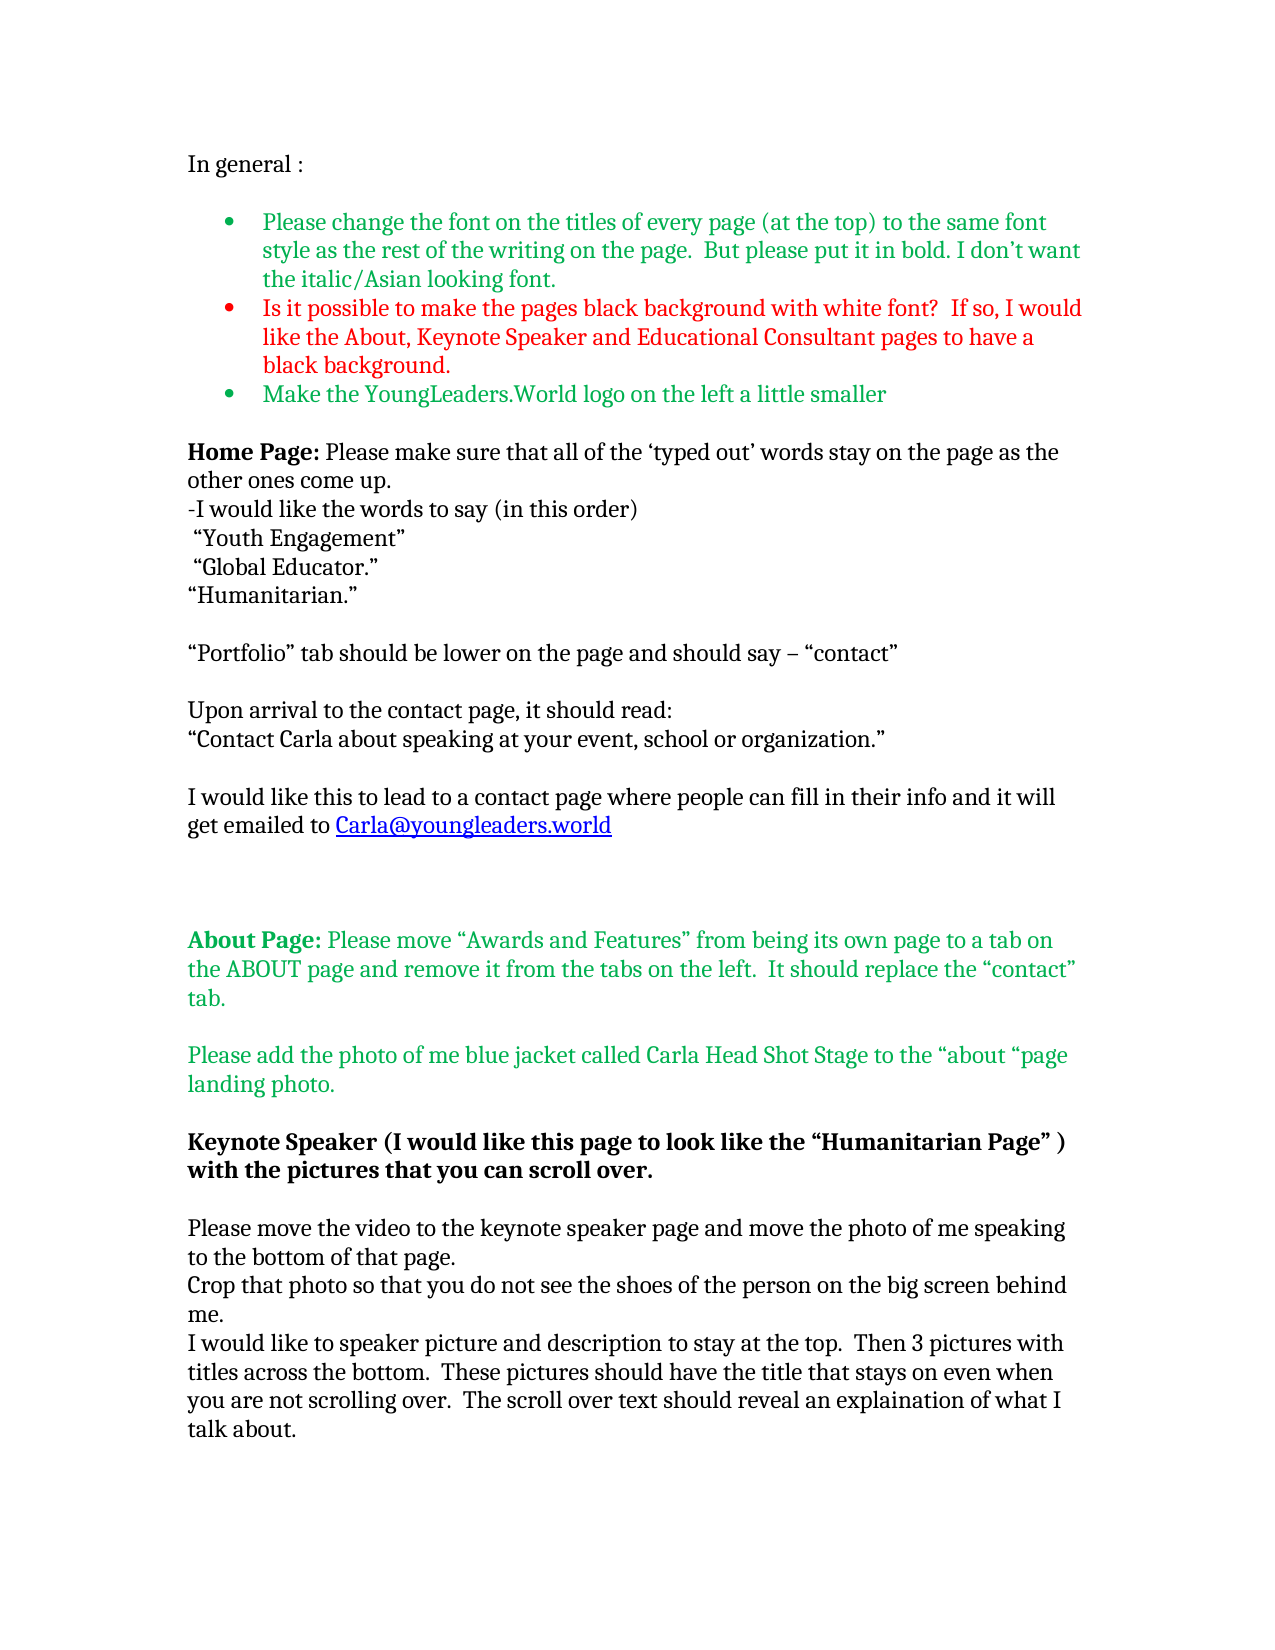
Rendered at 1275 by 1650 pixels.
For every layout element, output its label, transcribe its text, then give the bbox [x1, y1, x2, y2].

text Upon arrival to the contact page, it should read: [187, 696, 1087, 725]
text Crop that photo so that you do not see the shoes of the person on the big screen behind me. [187, 1271, 1087, 1329]
list Please change the font on the titles of every page (at the top) to the same font style as the rest of the writing on the page. But please put it in bold. I don’t want the italic/Asian looking font. [225, 207, 1087, 294]
text “Contact Carla about speaking at your event, school or organization.” [187, 725, 1087, 754]
text Please move the video to the keynote speaker page and move the photo of me speaking to the bottom of that page. [187, 1214, 1087, 1271]
text Home Page: Please make sure that all of the ‘typed out’ words stay on the page as the other ones come up. [187, 437, 1087, 495]
text “Humanitarian.” [187, 581, 1087, 610]
list Make the YoungLeaders.World logo on the left a little smaller [225, 380, 1087, 409]
text “Portfolio” tab should be lower on the page and should say – “contact” [187, 639, 1087, 667]
text I would like this to lead to a contact page where people can fill in their info and it will get emailed to Carla@youngleaders.world [187, 782, 1087, 840]
text Please add the photo of me blue jacket called Carla Head Shot Stage to the “about “page landing photo. [187, 1041, 1087, 1099]
text In general : [187, 150, 1087, 179]
text “Youth Engagement” [187, 524, 1087, 552]
text -I would like the words to say (in this order) [187, 495, 1087, 524]
list Is it possible to make the pages black background with white font? If so, I would like the About, Keynote Speaker and Educational Consultant pages to have a black background. [225, 294, 1087, 380]
text About Page: Please move “Awards and Features” from being its own page to a tab on the ABOUT page and remove it from the tabs on the left. It should replace the “contact” tab. [187, 926, 1087, 1012]
text I would like to speaker picture and description to stay at the top. Then 3 pictures with titles across the bottom. These pictures should have the title that stays on even when you are not scrolling over. The scroll over text should reveal an explaination of what I talk about. [187, 1329, 1087, 1444]
text Keynote Speaker (I would like this page to look like the “Humanitarian Page” ) with the pictures that you can scroll over. [187, 1127, 1087, 1185]
text “Global Educator.” [187, 552, 1087, 581]
